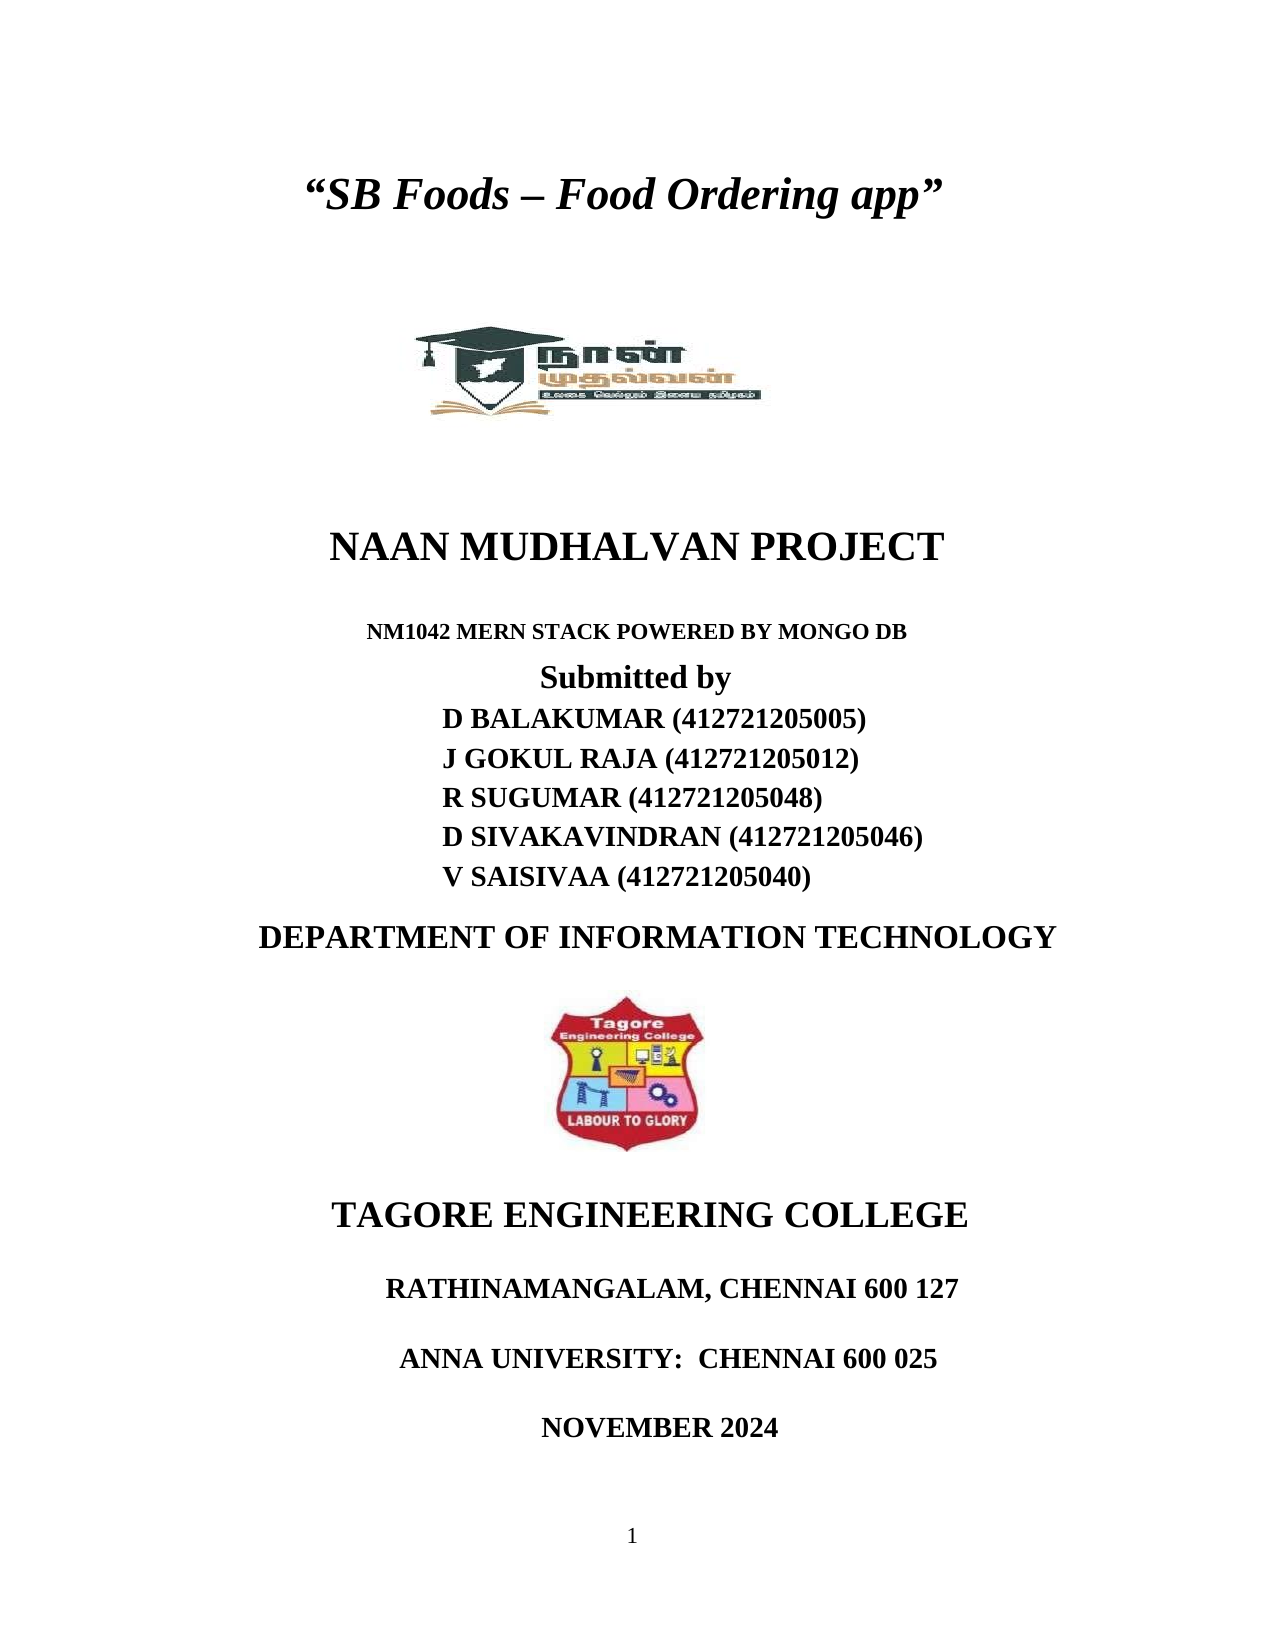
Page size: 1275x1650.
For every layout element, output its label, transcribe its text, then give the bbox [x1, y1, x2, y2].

text RATHINAMANGALAM, CHENNAI 600 127 [50, 1271, 1119, 1305]
subtitle D SIVAKAVINDRAN (412721205046) [442, 819, 1212, 853]
title NAAN MUDHALVAN PROJECT [154, 521, 1119, 569]
subtitle J GOKUL RAJA (412721205012) [442, 741, 1212, 774]
subtitle R SUGUMAR (412721205048) [442, 780, 1212, 814]
text Submitted by [50, 657, 1121, 696]
text TAGORE ENGINEERING COLLEGE [50, 1193, 1119, 1236]
text ANNA UNIVERSITY: CHENNAI 600 025 [50, 1341, 1119, 1374]
title DEPARTMENT OF INFORMATION TECHNOLOGY [154, 917, 1119, 956]
picture [368, 271, 802, 470]
picture [543, 990, 711, 1152]
title NM1042 MERN STACK POWERED BY MONGO DB [154, 618, 1119, 644]
subtitle V SAISIVAA (412721205040) [442, 859, 1212, 892]
subtitle D BALAKUMAR (412721205005) [442, 702, 1212, 735]
text NOVEMBER 2024 [125, 1410, 1119, 1443]
title “SB Foods – Food Ordering app” [50, 167, 1119, 219]
